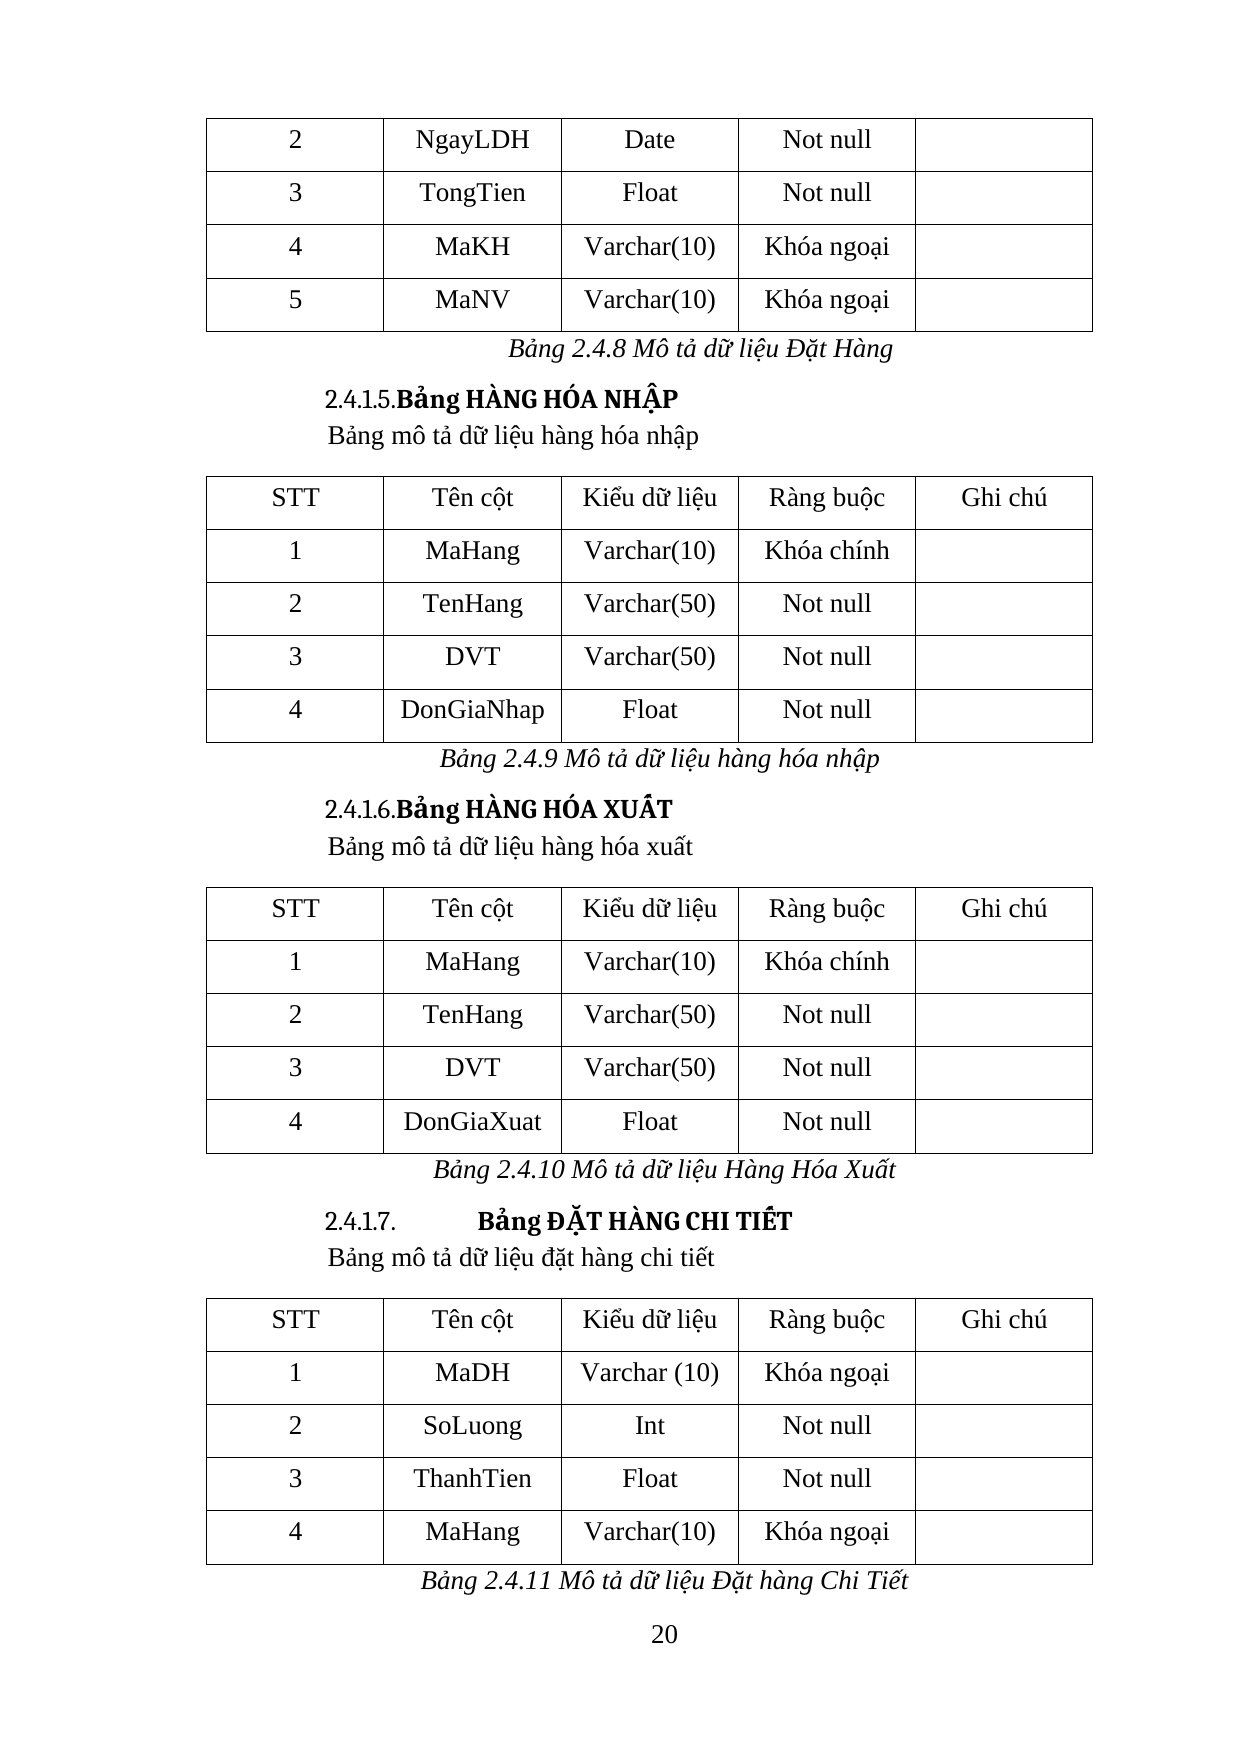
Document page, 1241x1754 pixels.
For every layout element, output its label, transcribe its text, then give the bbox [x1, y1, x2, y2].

table_cell Float [562, 172, 738, 224]
table_cell [916, 1047, 1092, 1099]
text Bảng mô tả dữ liệu hàng hóa nhập [177, 419, 1152, 451]
table_cell [916, 1352, 1092, 1404]
table_cell Khóa chính [739, 941, 915, 993]
table_cell Not null [739, 636, 915, 688]
table_cell [916, 636, 1092, 688]
table_cell Khóa ngoại [739, 1352, 915, 1404]
table_cell [916, 530, 1092, 582]
table_cell Varchar(10) [562, 530, 738, 582]
table_cell Varchar(50) [562, 636, 738, 688]
table_cell Float [562, 1100, 738, 1152]
table_header Ràng buộc [739, 1299, 915, 1351]
table_cell 4 [207, 1100, 383, 1152]
table_cell Khóa ngoại [739, 225, 915, 277]
table_cell [916, 279, 1092, 331]
table_cell MaDH [384, 1352, 561, 1404]
table_cell [916, 1405, 1092, 1457]
table_cell Not null [739, 1047, 915, 1099]
table_cell DonGiaXuat [384, 1100, 561, 1152]
table_cell ThanhTien [384, 1458, 561, 1510]
table_cell MaHang [384, 530, 561, 582]
table_cell [916, 941, 1092, 993]
table_cell TenHang [384, 583, 561, 635]
table_cell 3 [207, 172, 383, 224]
table_header Tên cột [384, 1299, 561, 1351]
table_cell MaKH [384, 225, 561, 277]
table_header Kiểu dữ liệu [562, 1299, 738, 1351]
table_cell 3 [207, 636, 383, 688]
table_cell Int [562, 1405, 738, 1457]
table_header STT [207, 888, 383, 940]
table_cell 4 [207, 690, 383, 742]
table_cell Varchar(10) [562, 225, 738, 277]
table_cell 3 [207, 1458, 383, 1510]
table_cell 5 [207, 279, 383, 331]
table_cell Not null [739, 1405, 915, 1457]
table_cell 1 [207, 941, 383, 993]
table_cell Not null [739, 690, 915, 742]
subtitle Bảng ĐẶT HÀNG CHI TIẾT [177, 1206, 1152, 1237]
table_cell MaNV [384, 279, 561, 331]
table_cell [916, 225, 1092, 277]
table_cell 1 [207, 1352, 383, 1404]
table_header STT [207, 477, 383, 529]
table_cell Date [562, 119, 738, 171]
table_header STT [207, 1299, 383, 1351]
table_cell 2 [207, 119, 383, 171]
table_cell [916, 172, 1092, 224]
table_cell Varchar (10) [562, 1352, 738, 1404]
table_cell Not null [739, 1100, 915, 1152]
table_cell TenHang [384, 994, 561, 1046]
table_cell [916, 1458, 1092, 1510]
table_cell Varchar(10) [562, 279, 738, 331]
subtitle Bảng HÀNG HÓA XUẤT [177, 794, 1152, 826]
table_cell [916, 994, 1092, 1046]
table_cell 4 [207, 225, 383, 277]
table_cell NgayLDH [384, 119, 561, 171]
table_cell 2 [207, 994, 383, 1046]
table_cell [916, 1100, 1092, 1152]
table_cell Float [562, 690, 738, 742]
table_cell Not null [739, 583, 915, 635]
table_header Ràng buộc [739, 888, 915, 940]
table_header Tên cột [384, 888, 561, 940]
table_cell [916, 690, 1092, 742]
table_cell Varchar(10) [562, 1511, 738, 1563]
table_cell TongTien [384, 172, 561, 224]
table_cell Varchar(10) [562, 941, 738, 993]
table_cell Varchar(50) [562, 1047, 738, 1099]
table_cell 1 [207, 530, 383, 582]
table_cell 2 [207, 1405, 383, 1457]
table_cell Not null [739, 172, 915, 224]
table_cell DVT [384, 1047, 561, 1099]
table_header Ghi chú [916, 888, 1092, 940]
table_cell [916, 119, 1092, 171]
table_cell Varchar(50) [562, 583, 738, 635]
table_cell [916, 1511, 1092, 1563]
table_cell 2 [207, 583, 383, 635]
table_cell 3 [207, 1047, 383, 1099]
table_cell Khóa chính [739, 530, 915, 582]
table_cell Not null [739, 119, 915, 171]
table_cell DVT [384, 636, 561, 688]
table_header Kiểu dữ liệu [562, 888, 738, 940]
table_header Ràng buộc [739, 477, 915, 529]
table_cell 4 [207, 1511, 383, 1563]
table_header Kiểu dữ liệu [562, 477, 738, 529]
table_cell [916, 583, 1092, 635]
text Bảng mô tả dữ liệu hàng hóa xuất [177, 830, 1152, 861]
table_cell Varchar(50) [562, 994, 738, 1046]
table_cell Khóa ngoại [739, 1511, 915, 1563]
table_header Ghi chú [916, 1299, 1092, 1351]
table_cell Float [562, 1458, 738, 1510]
table_cell SoLuong [384, 1405, 561, 1457]
table_cell Not null [739, 1458, 915, 1510]
table_cell DonGiaNhap [384, 690, 561, 742]
table_cell Not null [739, 994, 915, 1046]
table_cell MaHang [384, 941, 561, 993]
table_cell MaHang [384, 1511, 561, 1563]
text Bảng mô tả dữ liệu đặt hàng chi tiết [177, 1241, 1152, 1272]
subtitle Bảng HÀNG HÓA NHẬP [177, 384, 1152, 415]
table_header Tên cột [384, 477, 561, 529]
table_header Ghi chú [916, 477, 1092, 529]
table_cell Khóa ngoại [739, 279, 915, 331]
